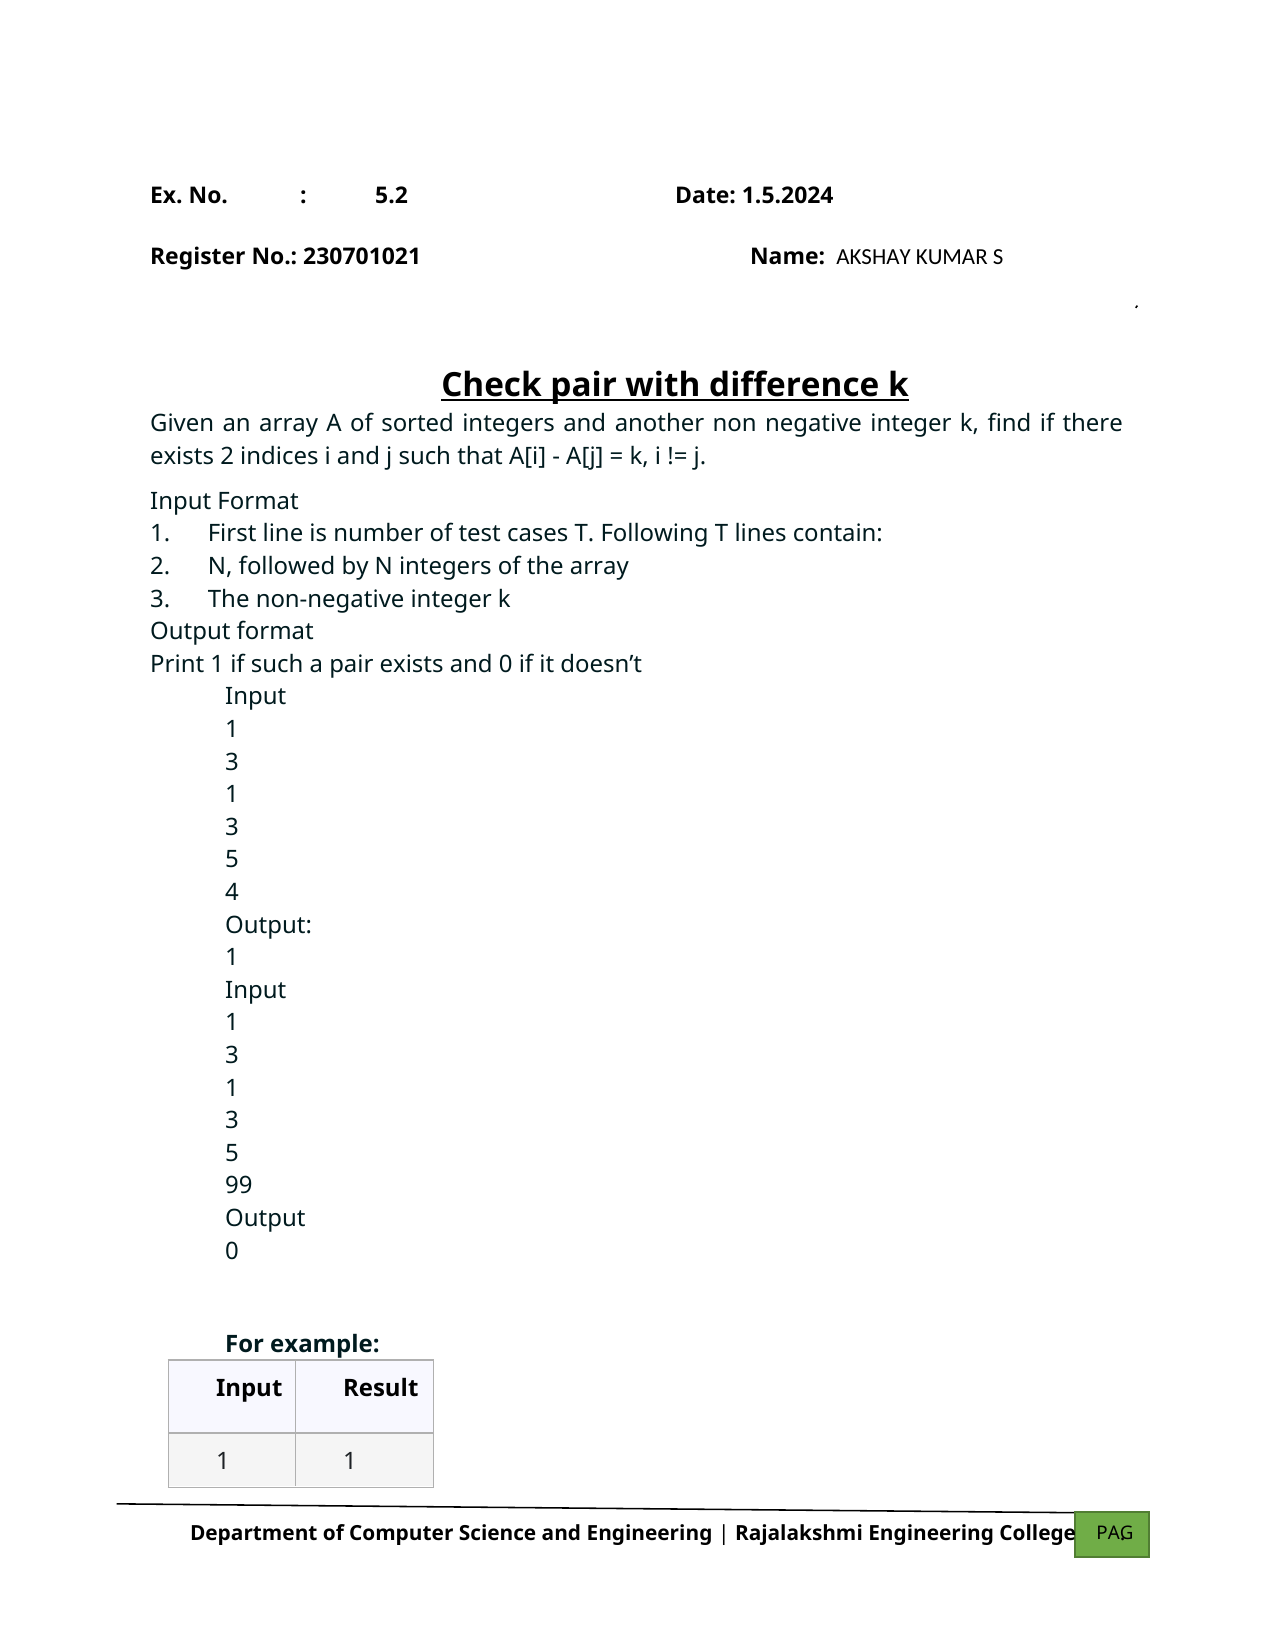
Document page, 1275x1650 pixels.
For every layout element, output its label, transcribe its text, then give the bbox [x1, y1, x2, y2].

text Input [225, 973, 1125, 1005]
text 1 [225, 1070, 1125, 1103]
text 3 [225, 744, 1125, 777]
text 1 [225, 940, 1125, 973]
text 1 [225, 777, 1125, 809]
text 2. N, followed by N integers of the array [150, 549, 1125, 581]
text 1 [225, 1005, 1125, 1038]
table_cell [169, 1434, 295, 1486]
text Register No.: 230701021 Name: AKSHAY KUMAR S [150, 239, 1125, 271]
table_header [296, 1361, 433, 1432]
text 3 [225, 1038, 1125, 1070]
text 3 [225, 1103, 1125, 1136]
text Check pair with difference k [225, 360, 1125, 406]
text 1. First line is number of test cases T. Following T lines contain: [150, 516, 1125, 549]
text 99 [225, 1168, 1125, 1201]
text Output: [225, 907, 1125, 940]
text Input Format [150, 483, 1125, 516]
text 5 [225, 842, 1125, 875]
text 0 [225, 1233, 1125, 1266]
text Output [225, 1201, 1125, 1233]
text Ex. No. : 5.2 Date: 1.5.2024 [150, 179, 1125, 210]
text Given an array A of sorted integers and another non negative integer k, find if there exists 2 indices i and j such that A[i] - A[j] = k, i != j. [150, 406, 1125, 471]
text Print 1 if such a pair exists and 0 if it doesn’t [150, 647, 1125, 679]
text 3 [225, 809, 1125, 842]
text For example: [225, 1327, 1125, 1359]
text 3. The non-negative integer k [150, 581, 1125, 614]
text Output format [150, 614, 1125, 647]
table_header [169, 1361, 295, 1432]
text 5 [225, 1136, 1125, 1168]
text 4 [225, 875, 1125, 907]
text 1 [225, 712, 1125, 744]
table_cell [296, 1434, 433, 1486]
text Input [225, 679, 1125, 712]
